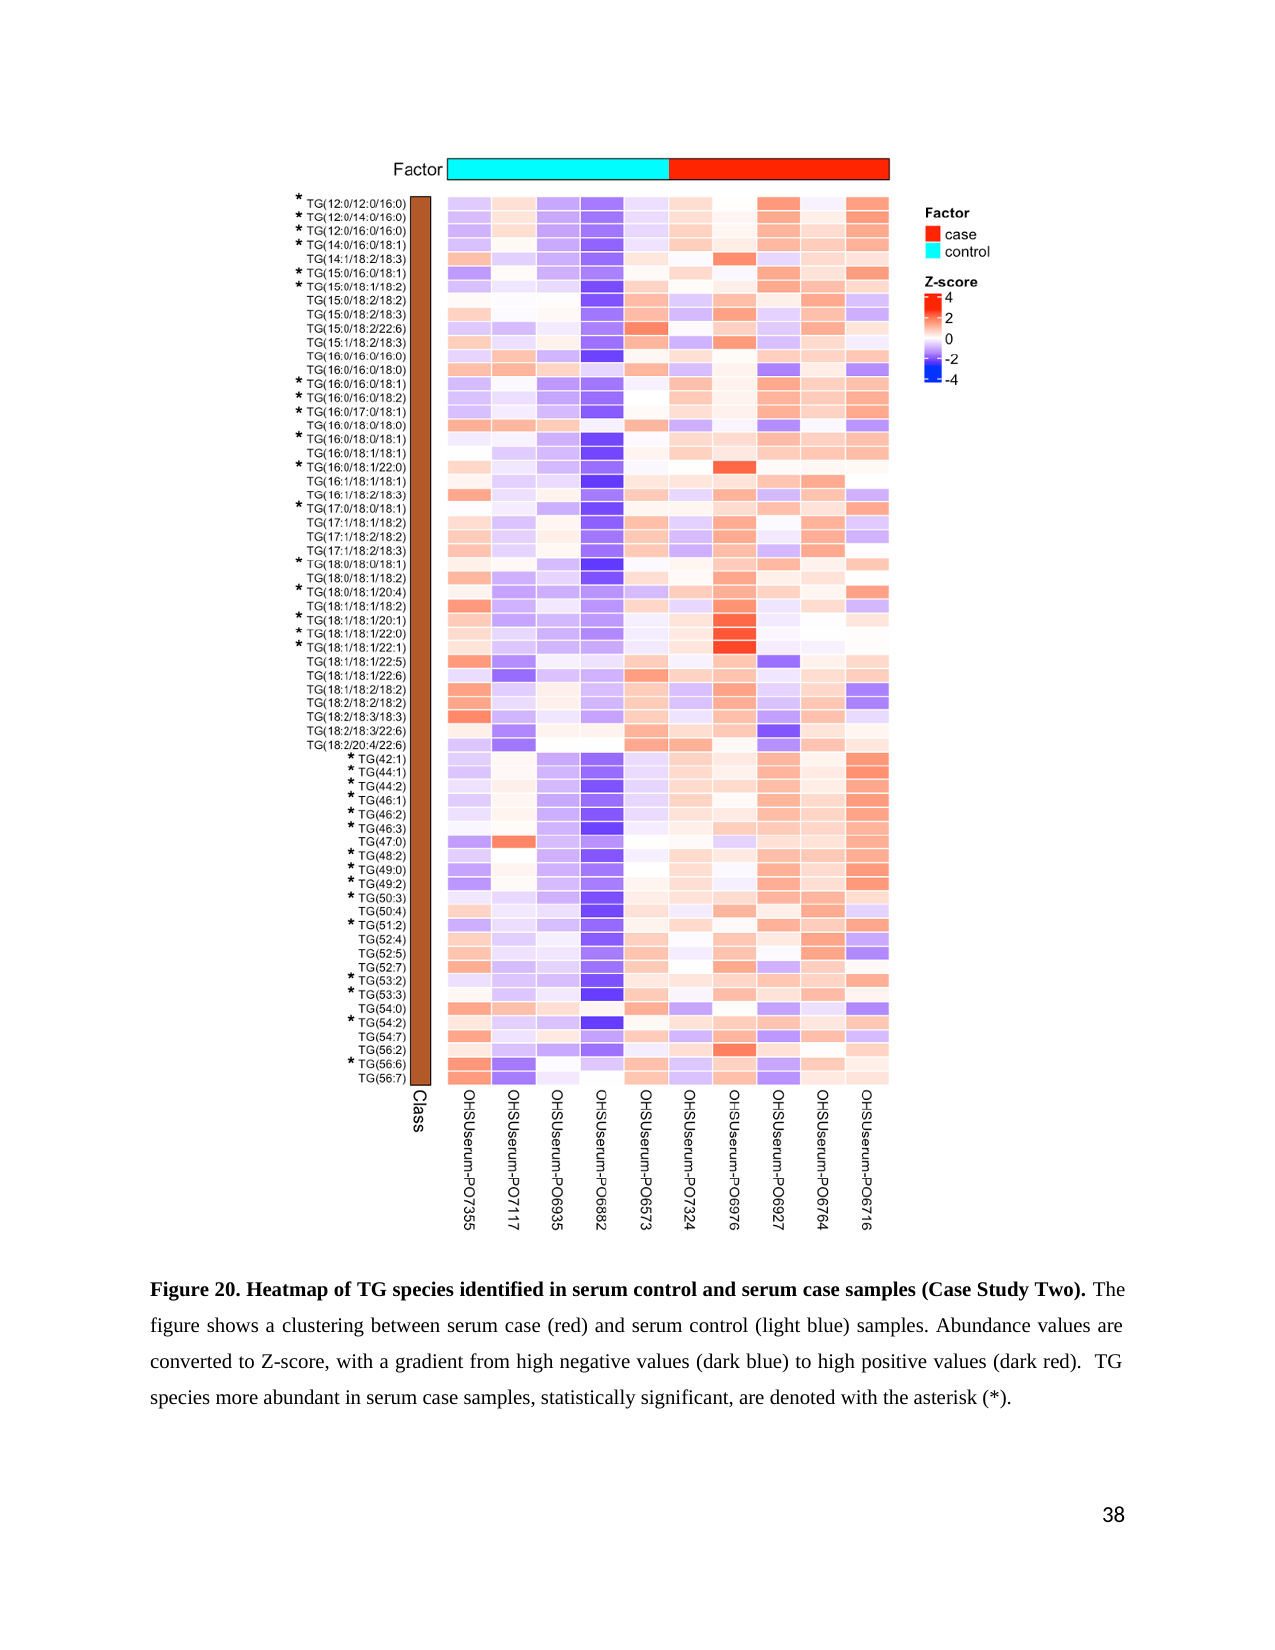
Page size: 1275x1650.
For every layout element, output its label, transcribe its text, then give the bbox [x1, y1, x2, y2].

text Figure 20. Heatmap of TG species identified in serum control and serum case samples (Case Study Two). The figure shows a clustering between serum case (red) and serum control (light blue) samples. Abundance values are converted to Z-score, with a gradient from high negative values (dark blue) to high positive values (dark red). TG species more abundant in serum case samples, statistically significant, are denoted with the asterisk (*). [150, 1277, 1125, 1409]
picture [282, 150, 993, 1247]
